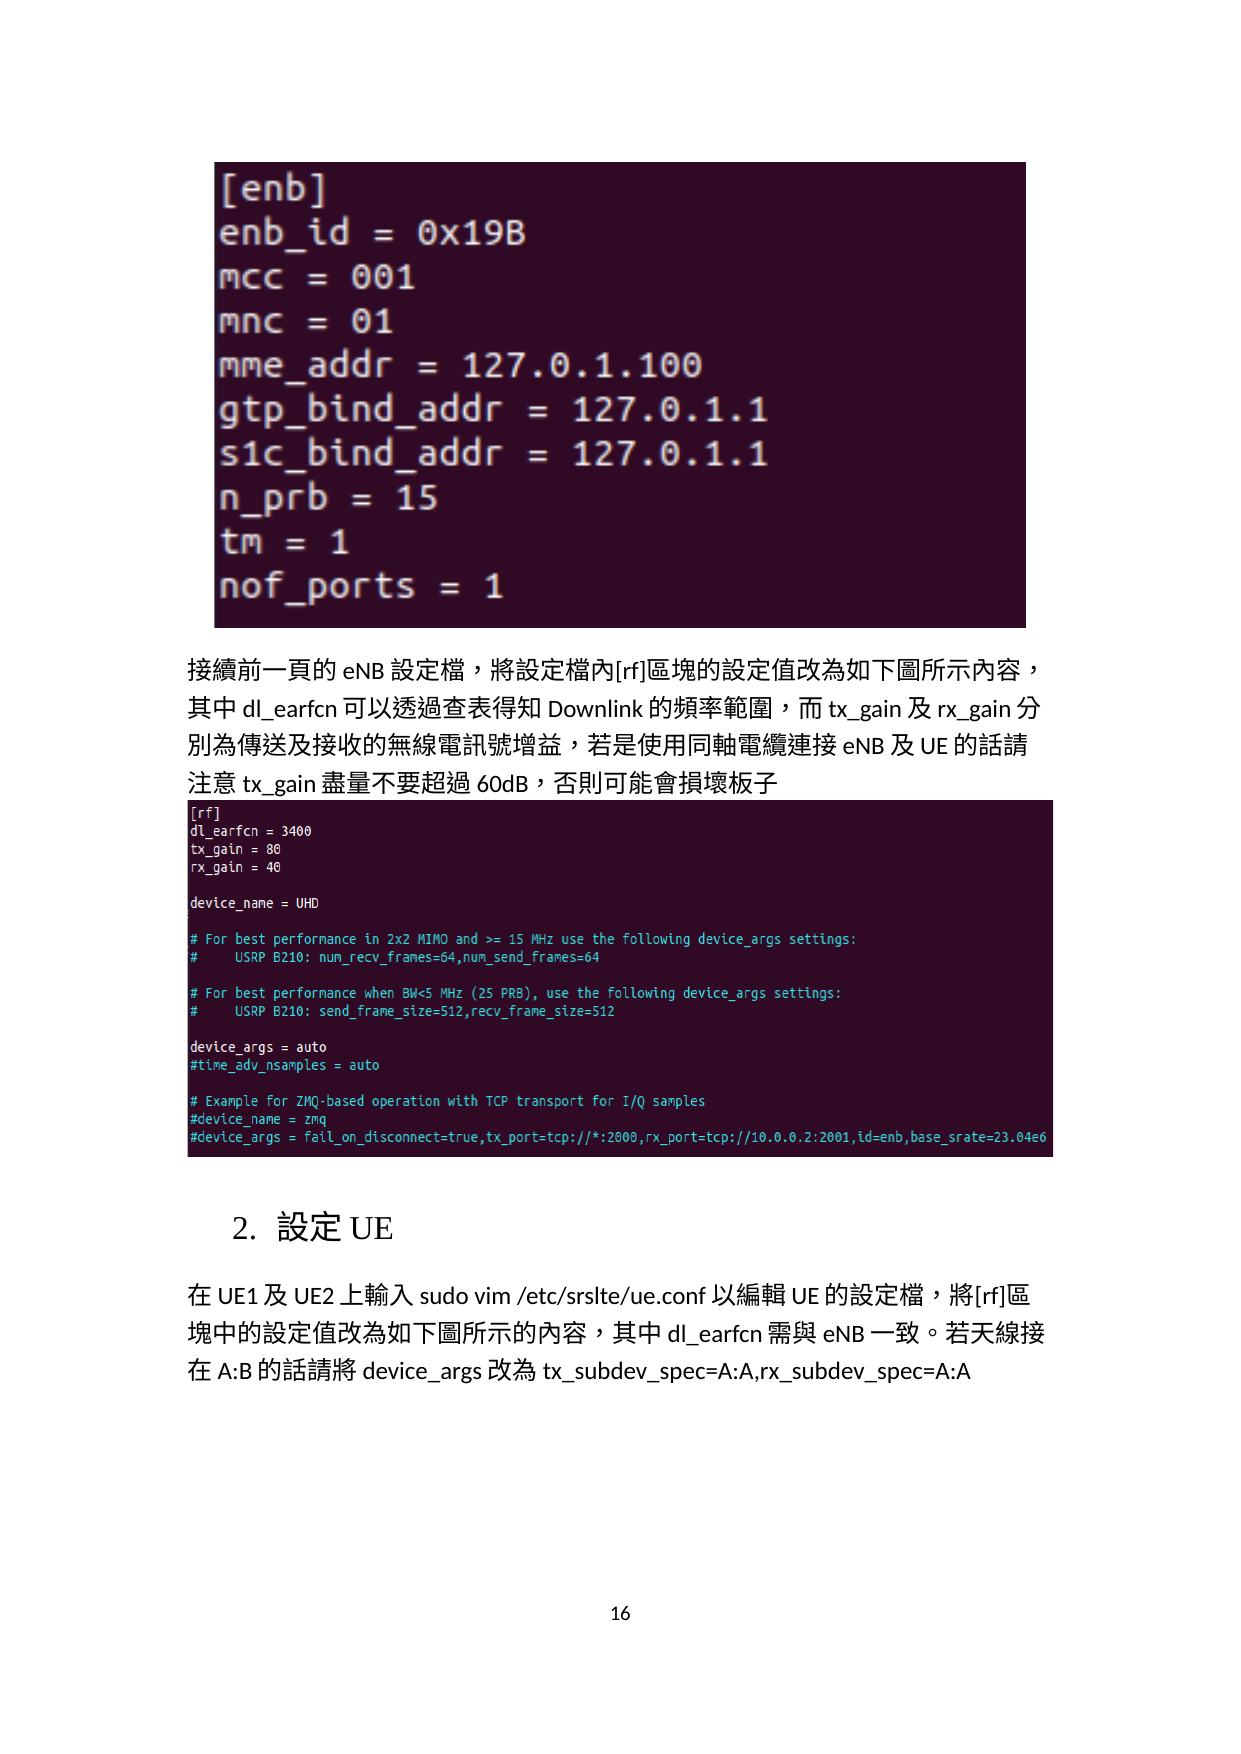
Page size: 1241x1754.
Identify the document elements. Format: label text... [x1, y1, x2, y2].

text 設定UE [232, 1187, 1053, 1262]
text 在UE1及UE2上輸入sudo vim /etc/srslte/ue.conf以編輯UE的設定檔，將[rf]區塊中的設定值改為如下圖所示的內容，其中dl_earfcn需與eNB一致。若天線接在A:B的話請將device_args改為 tx_subdev_spec=A:A,rx_subdev_spec=A:A [187, 1275, 1053, 1387]
picture [187, 800, 1054, 1157]
picture [214, 162, 1026, 628]
text 接續前一頁的eNB設定檔，將設定檔內[rf]區塊的設定值改為如下圖所示內容，其中dl_earfcn可以透過查表得知Downlink的頻率範圍，而tx_gain及rx_gain分別為傳送及接收的無線電訊號增益，若是使用同軸電纜連接eNB及UE的話請注意tx_gain盡量不要超過60dB，否則可能會損壞板子 [187, 650, 1053, 800]
